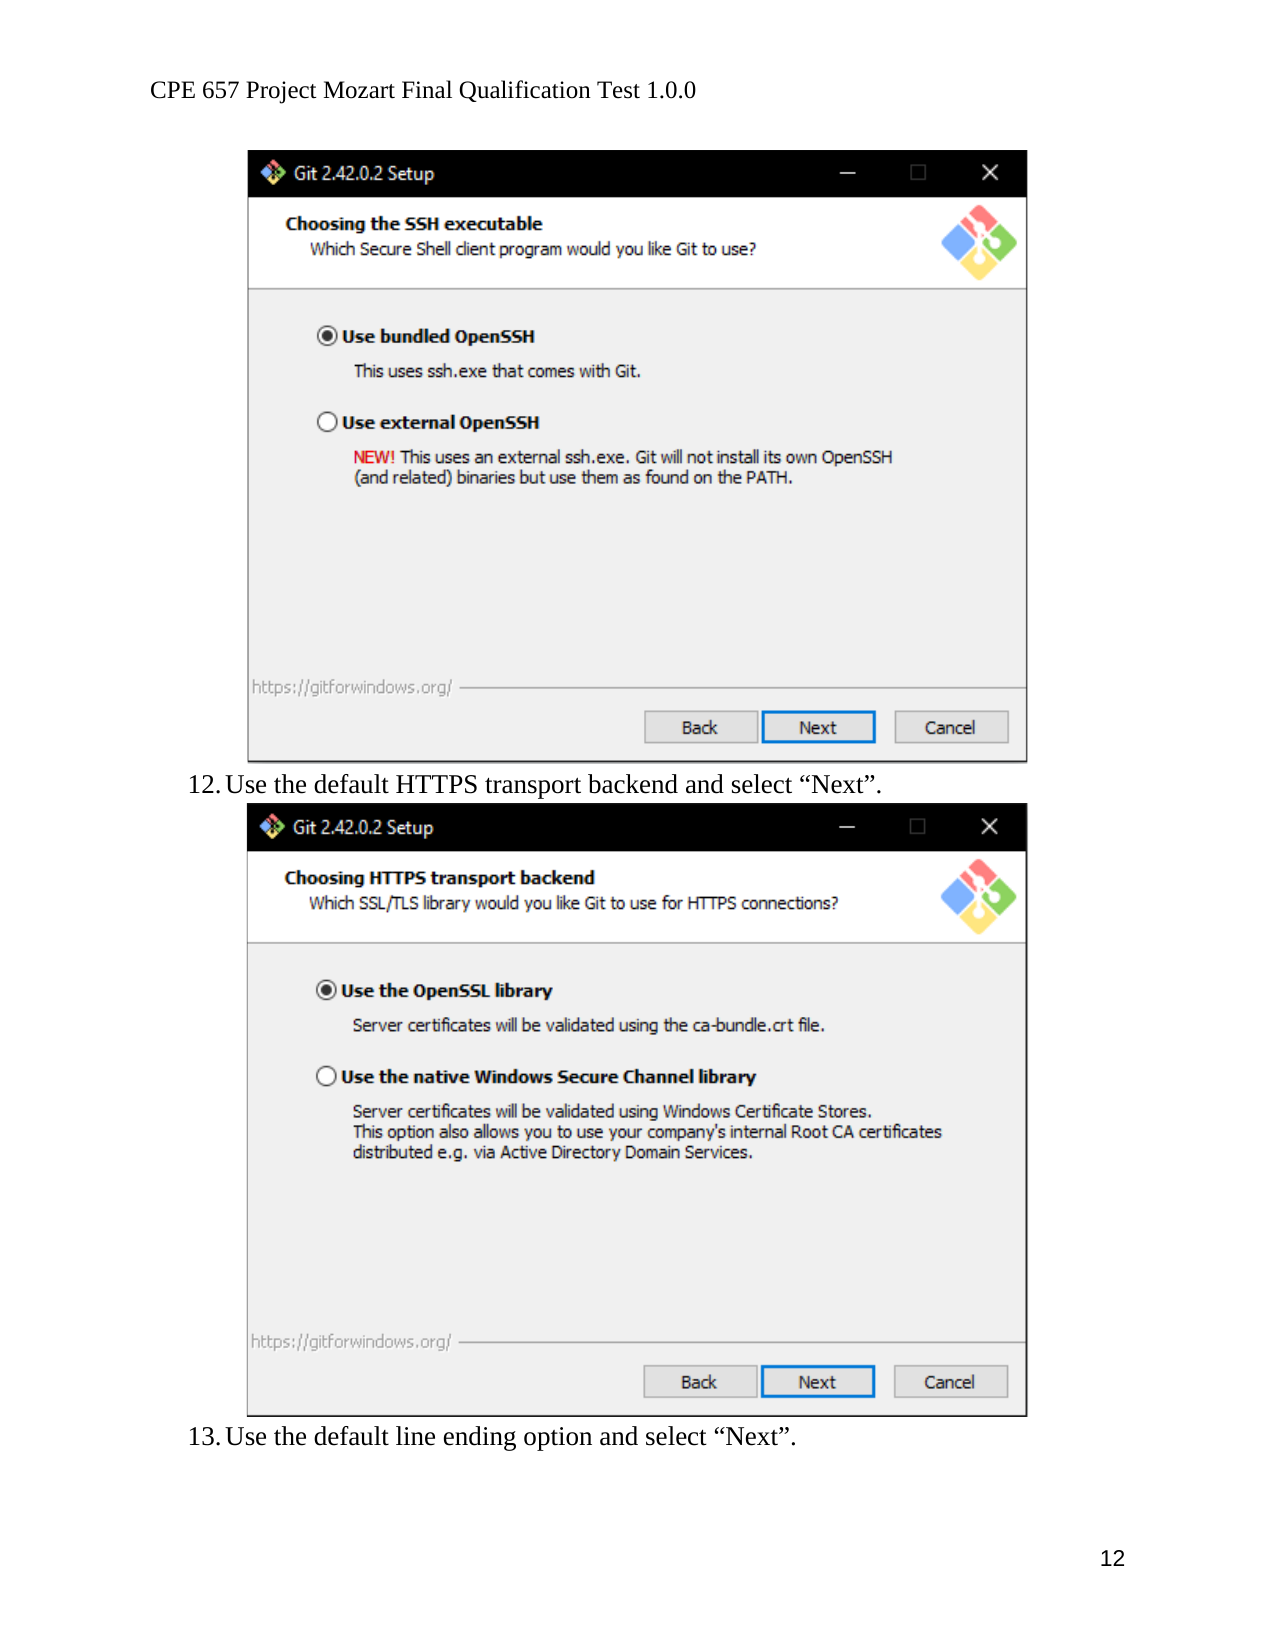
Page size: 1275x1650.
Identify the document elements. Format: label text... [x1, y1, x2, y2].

picture [246, 803, 1029, 1417]
list Use the default HTTPS transport backend and select “Next”. [187, 768, 1125, 799]
picture [247, 150, 1028, 764]
list Use the default line ending option and select “Next”. [187, 1420, 1125, 1451]
